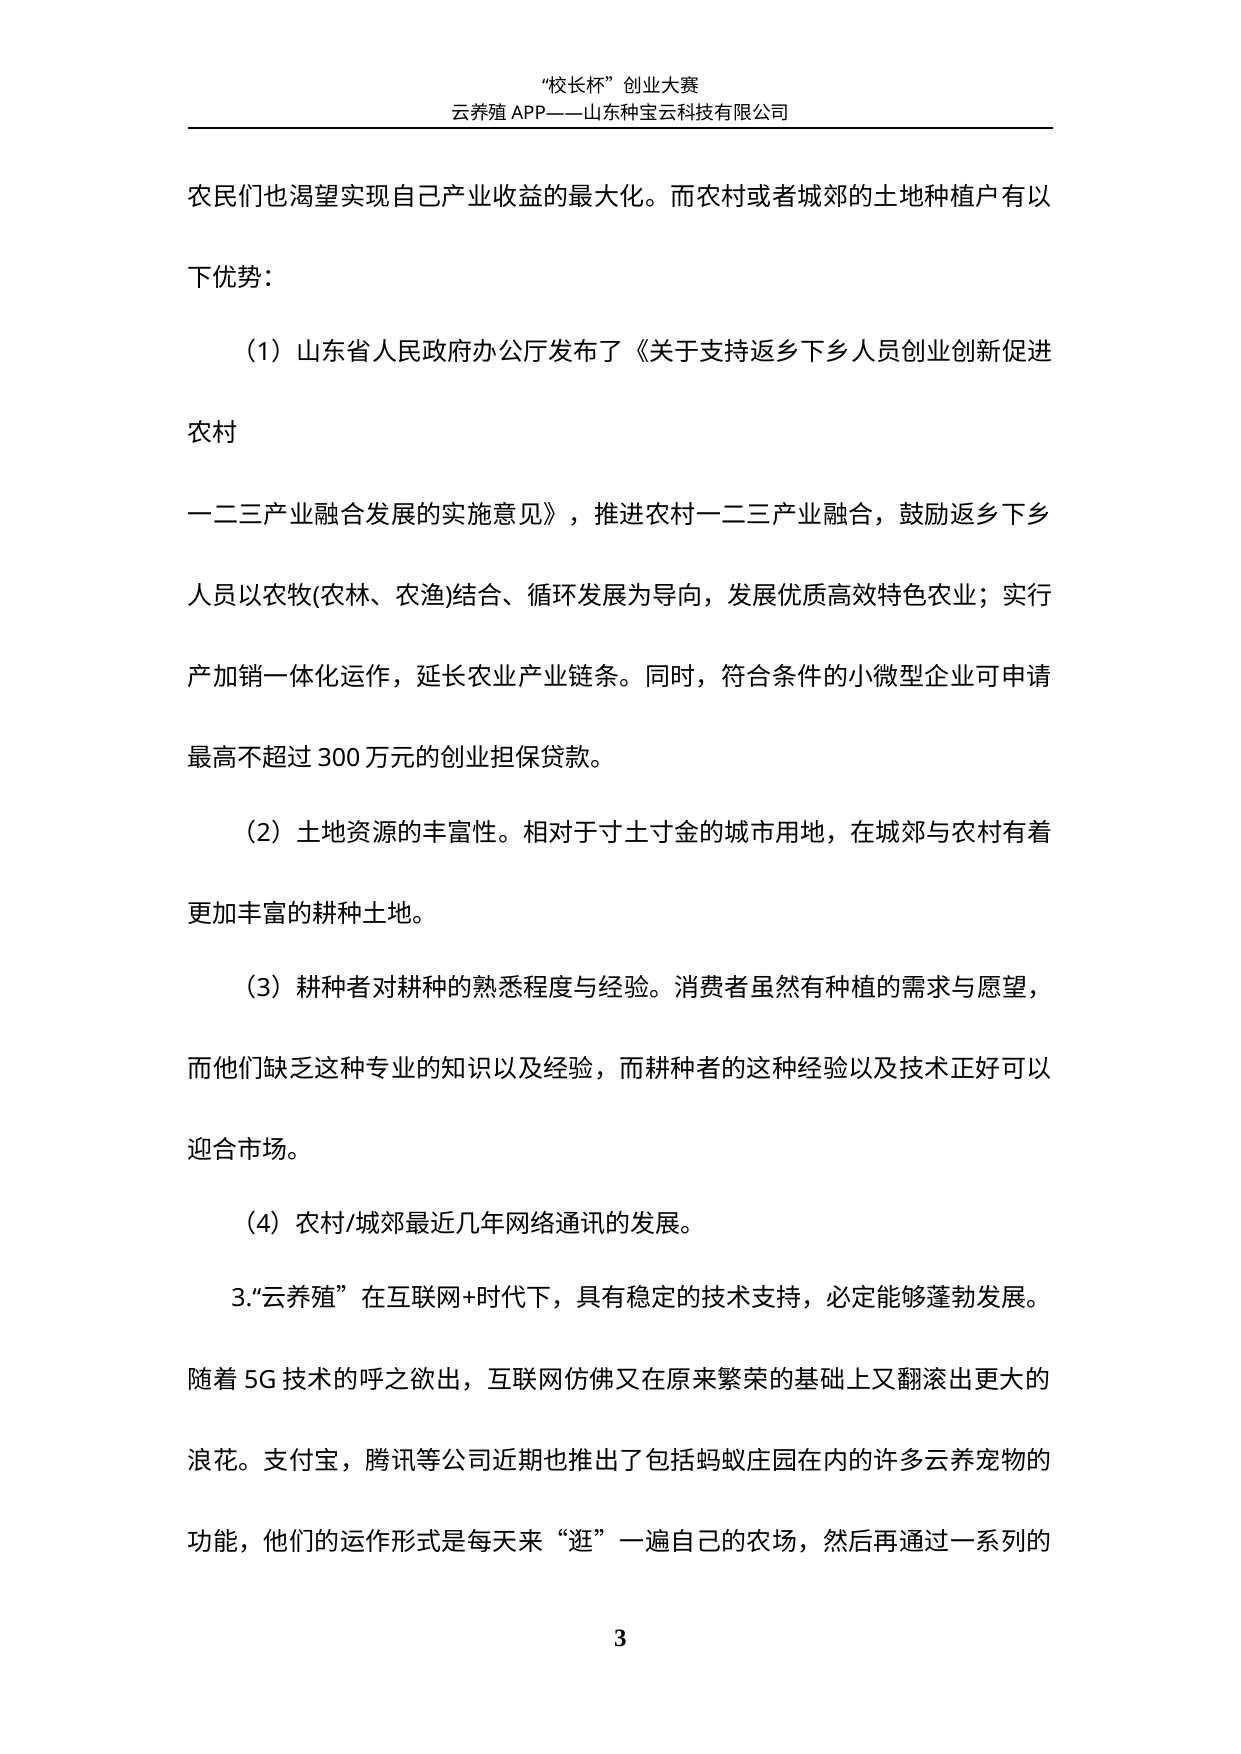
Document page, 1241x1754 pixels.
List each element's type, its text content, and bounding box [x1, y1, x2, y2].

text （4）农村/城郊最近几年网络通讯的发展。 [187, 1189, 1053, 1254]
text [187, 162, 1053, 308]
text （1）山东省人民政府办公厅发布了《关于支持返乡下乡人员创业创新促进农村 一二三产业融合发展的实施意见》，推进农村一二三产业融合，鼓励返乡下乡人员以农牧(农林、农渔)结合、循环发展为导向，发展优质高效特色农业；实行产加销一体化运作，延长农业产业链条。同时，符合条件的小微型企业可申请最高不超过300万元的创业担保贷款。 [187, 317, 1053, 788]
text （2）土地资源的丰富性。相对于寸土寸金的城市用地，在城郊与农村有着更加丰富的耕种土地。 [187, 798, 1053, 944]
text （3）耕种者对耕种的熟悉程度与经验。消费者虽然有种植的需求与愿望，而他们缺乏这种专业的知识以及经验，而耕种者的这种经验以及技术正好可以迎合市场。 [187, 953, 1053, 1180]
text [187, 1263, 1053, 1572]
